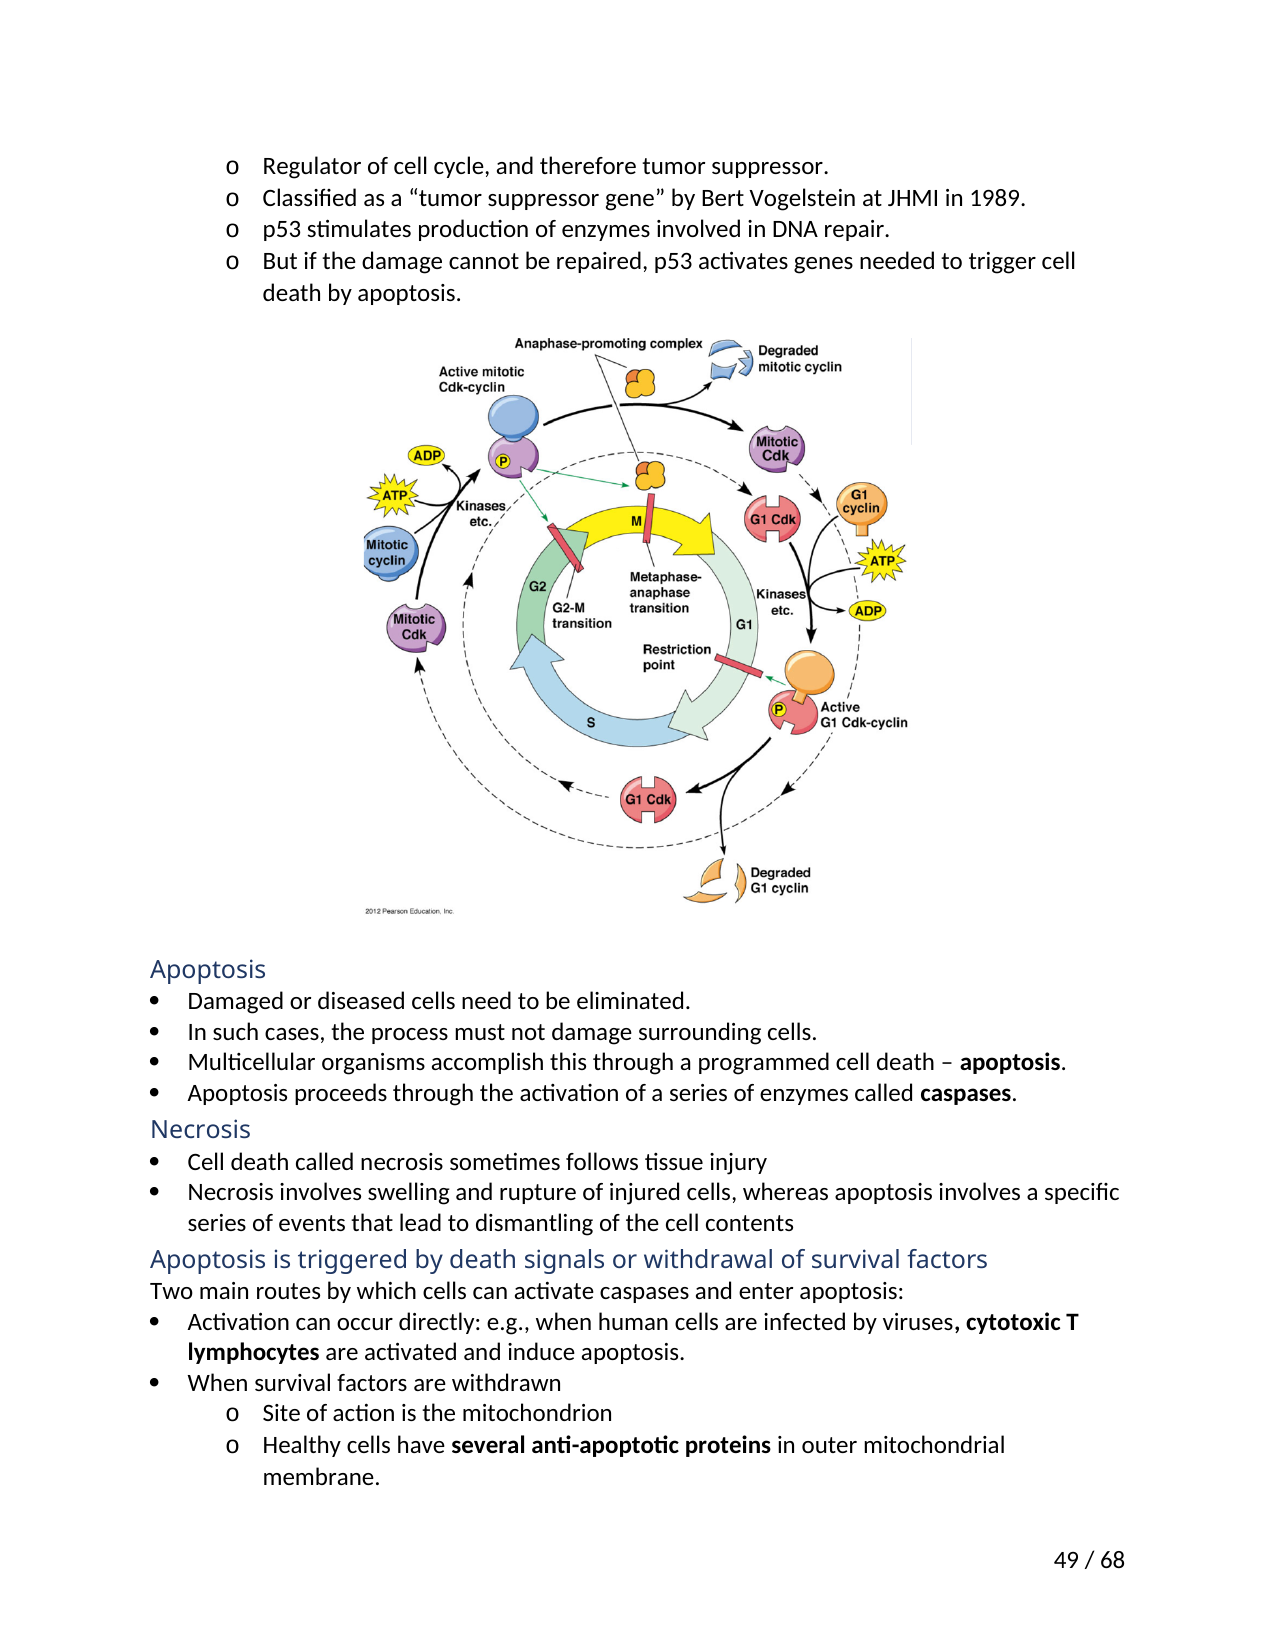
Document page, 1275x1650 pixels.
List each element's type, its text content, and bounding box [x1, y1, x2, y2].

list p53 stimulates production of enzymes involved in DNA repair. [225, 213, 1125, 245]
list But if the damage cannot be repaired, p53 activates genes needed to trigger cell death by apoptosis. [225, 245, 1125, 308]
list Classified as a “tumor suppressor gene” by Bert Vogelstein at JHMI in 1989. [225, 182, 1125, 213]
subtitle Apoptosis [150, 951, 1125, 985]
text Two main routes by which cells can activate caspases and enter apoptosis: [150, 1276, 1125, 1306]
list Cell death called necrosis sometimes follows tissue injury [150, 1146, 1125, 1176]
list Damaged or diseased cells need to be eliminated. [150, 985, 1125, 1016]
picture [363, 338, 912, 919]
list Apoptosis proceeds through the activation of a series of enzymes called caspases. [150, 1077, 1125, 1107]
list Regulator of cell cycle, and therefore tumor suppressor. [225, 150, 1125, 182]
list Healthy cells have several anti-apoptotic proteins in outer mitochondrial membrane. [225, 1429, 1125, 1492]
list Necrosis involves swelling and rupture of injured cells, whereas apoptosis involves a specific series of events that lead to dismantling of the cell contents [150, 1176, 1125, 1237]
subtitle Apoptosis is triggered by death signals or withdrawal of survival factors [150, 1241, 1125, 1276]
list Multicellular organisms accomplish this through a programmed cell death – apoptosis. [150, 1046, 1125, 1077]
list When survival factors are withdrawn [150, 1367, 1125, 1398]
subtitle Necrosis [150, 1112, 1125, 1146]
list Site of action is the mitochondrion [225, 1398, 1125, 1429]
list Activation can occur directly: e.g., when human cells are infected by viruses, cytotoxic T lymphocytes are activated and induce apoptosis. [150, 1306, 1125, 1367]
list In such cases, the process must not damage surrounding cells. [150, 1016, 1125, 1046]
